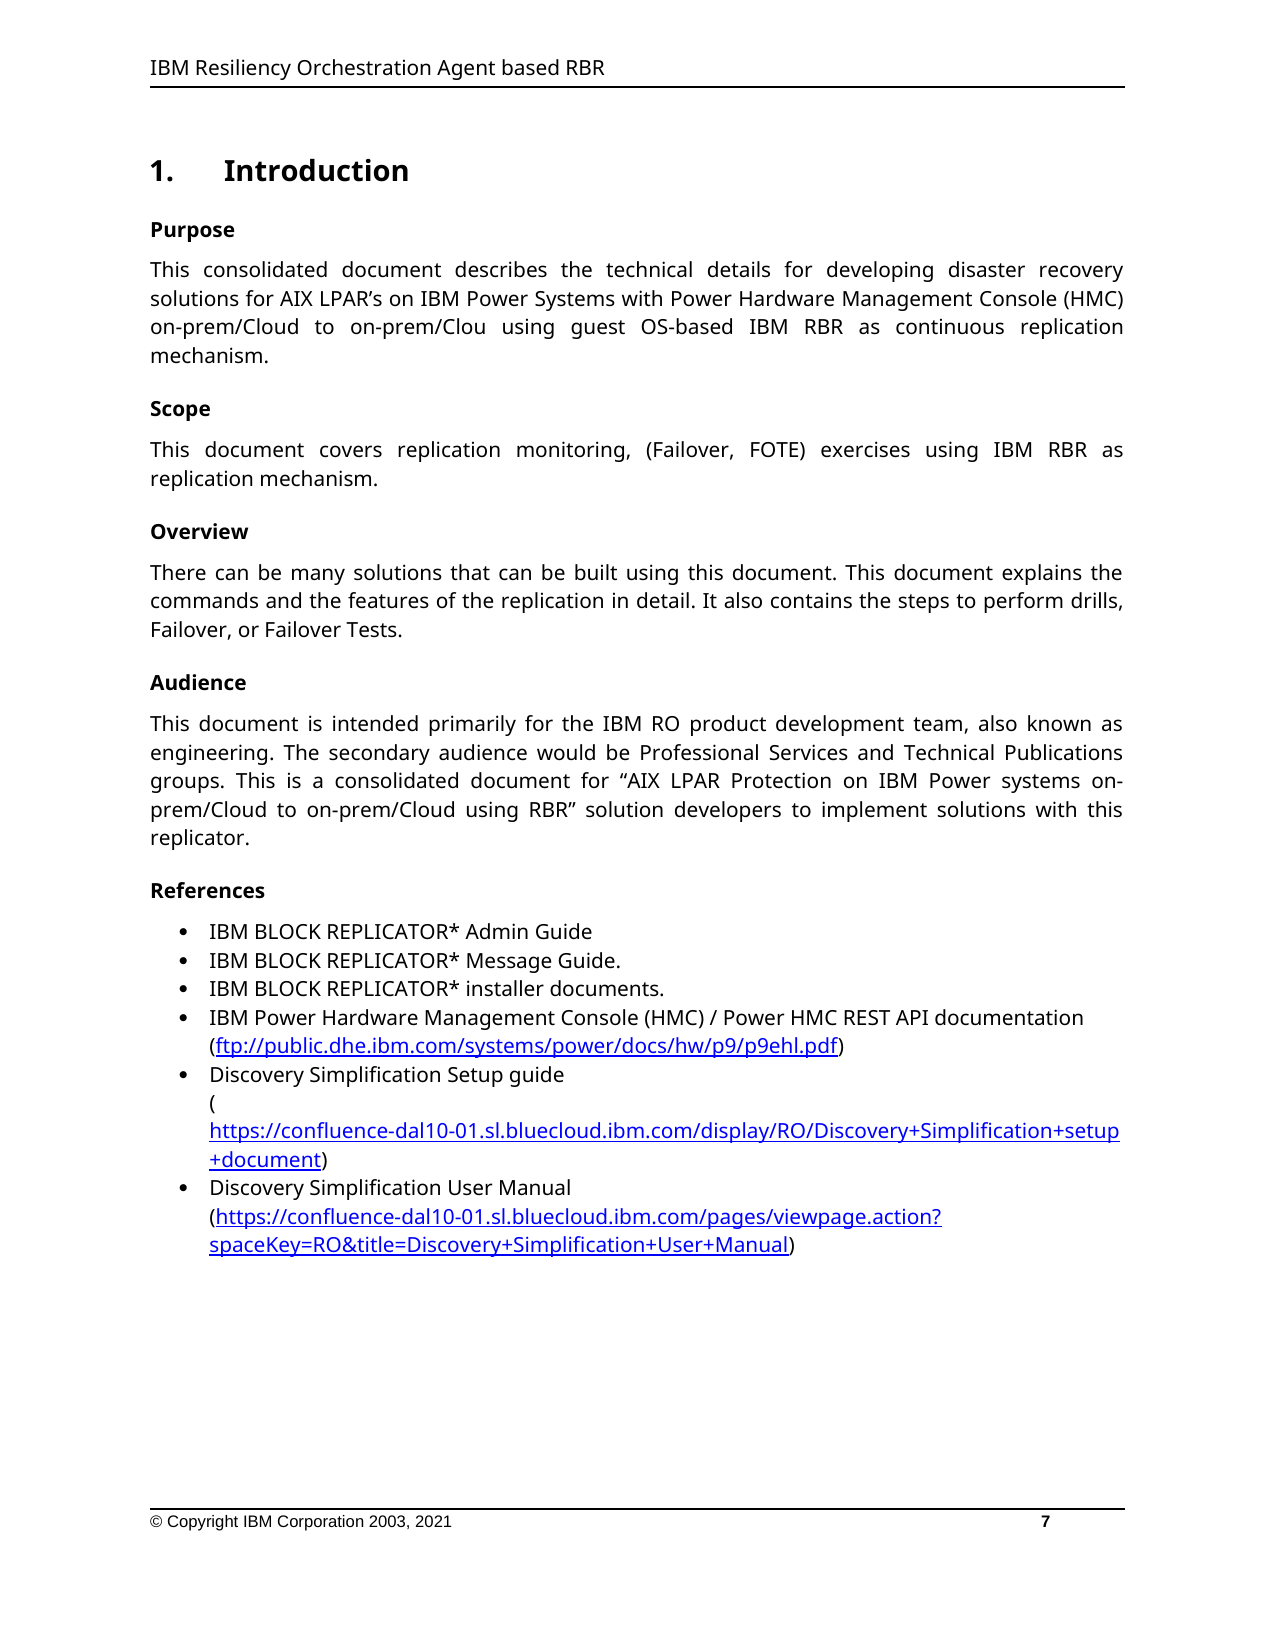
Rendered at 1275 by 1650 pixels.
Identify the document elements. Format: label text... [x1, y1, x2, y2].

text This document covers replication monitoring, (Failover, FOTE) exercises using IBM RBR as replication mechanism. [150, 435, 1125, 492]
subtitle Purpose [150, 215, 1125, 243]
subtitle References [150, 877, 1125, 905]
subtitle Introduction [149, 150, 1125, 190]
text This consolidated document describes the technical details for developing disaster recovery solutions for AIX LPAR’s on IBM Power Systems with Power Hardware Management Console (HMC) on-prem/Cloud to on-prem/Clou using guest OS-based IBM RBR as continuous replication mechanism. [150, 256, 1125, 369]
list IBM Power Hardware Management Console (HMC) / Power HMC REST API documentation (ftp://public.dhe.ibm.com/systems/power/docs/hw/p9/p9ehl.pdf) [179, 1003, 1125, 1060]
text There can be many solutions that can be built using this document. This document explains the commands and the features of the replication in detail. It also contains the steps to perform drills, Failover, or Failover Tests. [150, 558, 1125, 643]
subtitle Overview [150, 517, 1125, 546]
list IBM BLOCK REPLICATOR* Admin Guide [179, 917, 1125, 946]
list IBM BLOCK REPLICATOR* installer documents. [179, 974, 1125, 1003]
list Discovery Simplification User Manual (https://confluence-dal10-01.sl.bluecloud.ibm.com/pages/viewpage.action?spaceKey=RO&title=Discovery+Simplification+User+Manual) [179, 1173, 1125, 1259]
subtitle Scope [150, 394, 1125, 423]
list Discovery Simplification Setup guide (https://confluence-dal10-01.sl.bluecloud.ibm.com/display/RO/Discovery+Simplification+setup+document) [179, 1060, 1125, 1173]
list IBM BLOCK REPLICATOR* Message Guide. [179, 946, 1125, 974]
text This document is intended primarily for the IBM RO product development team, also known as engineering. The secondary audience would be Professional Services and Technical Publications groups. This is a consolidated document for “AIX LPAR Protection on IBM Power systems on-prem/Cloud to on-prem/Cloud using RBR” solution developers to implement solutions with this replicator. [150, 709, 1125, 852]
subtitle Audience [150, 668, 1125, 697]
